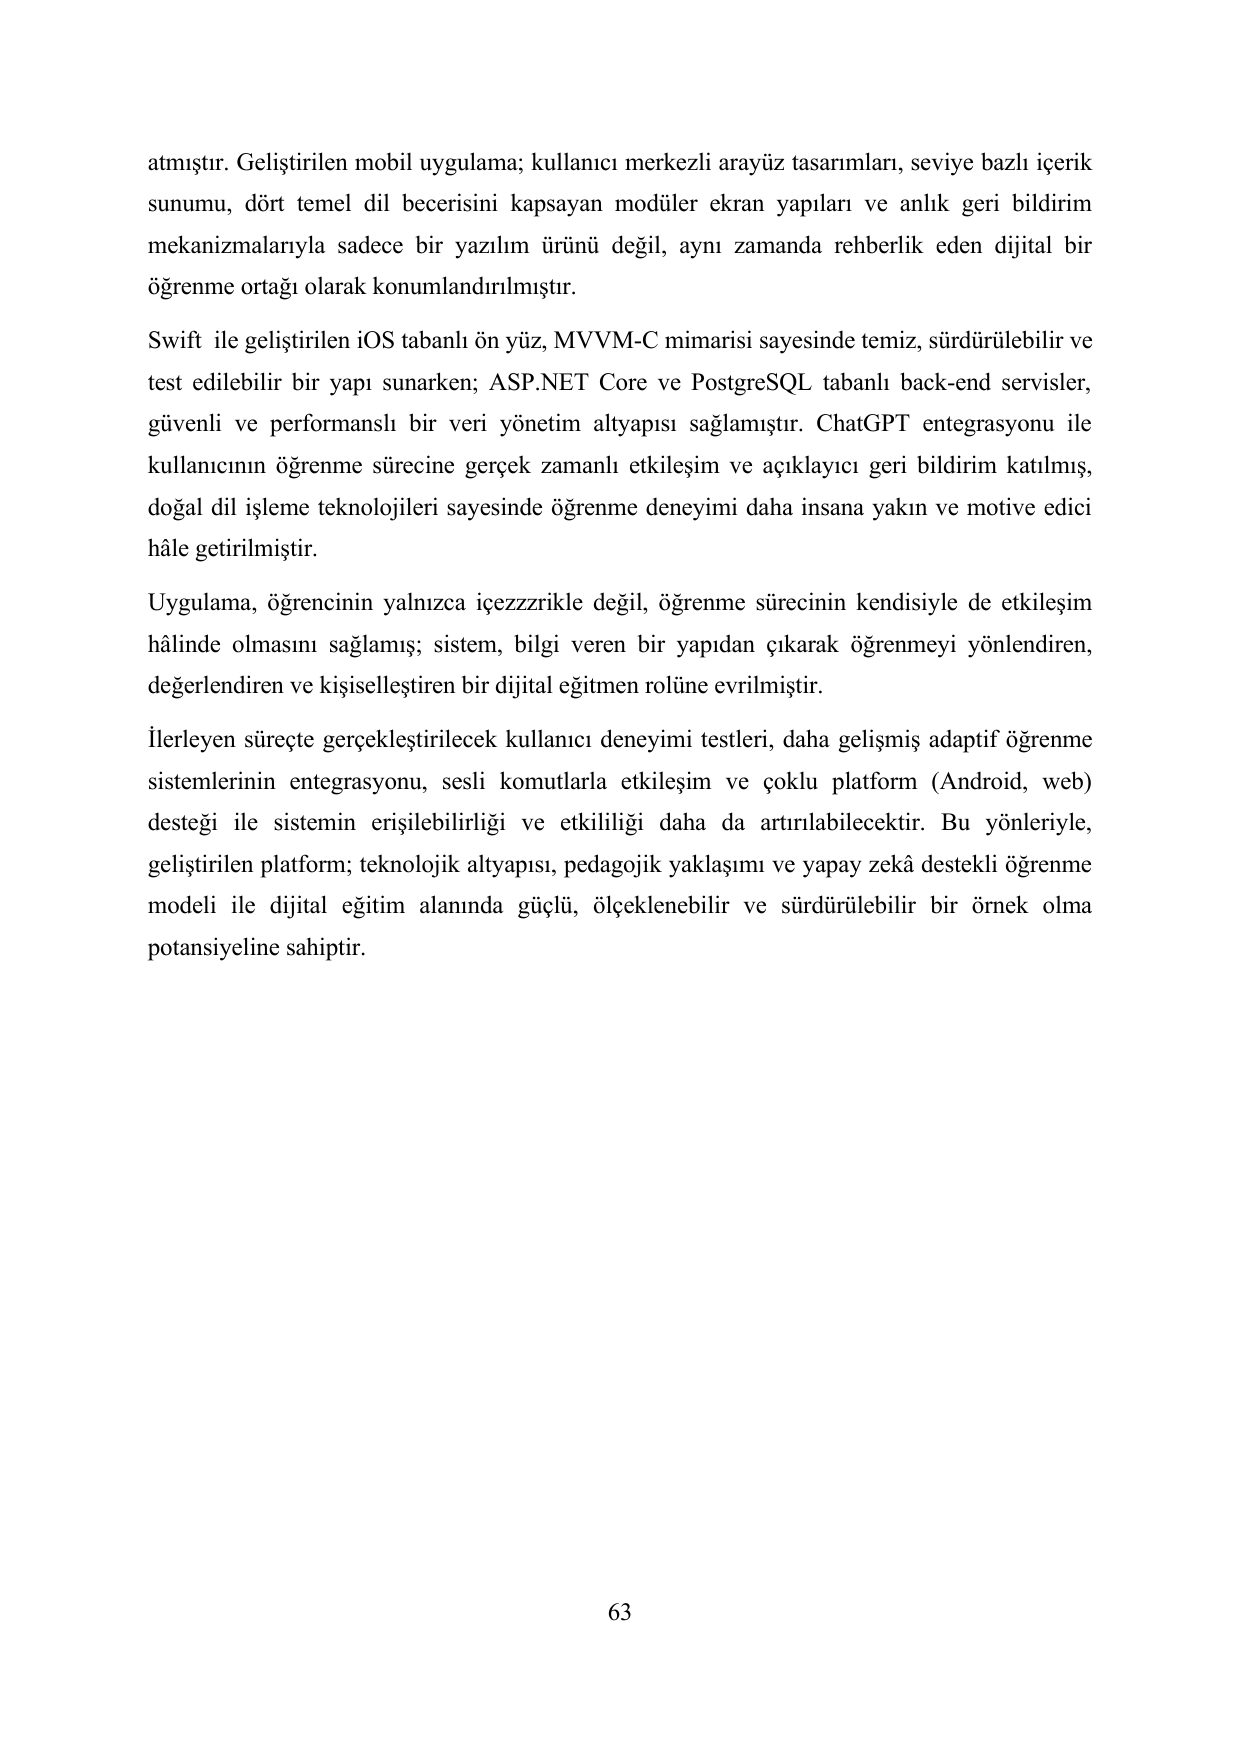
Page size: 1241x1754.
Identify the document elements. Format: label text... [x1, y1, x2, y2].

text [148, 148, 1093, 300]
text İlerleyen süreçte gerçekleştirilecek kullanıcı deneyimi testleri, daha gelişmiş adaptif öğrenme sistemlerinin entegrasyonu, sesli komutlarla etkileşim ve çoklu platform (Android, web) desteği ile sistemin erişilebilirliği ve etkililiği daha da artırılabilecektir. Bu yönleriyle, geliştirilen platform; teknolojik altyapısı, pedagojik yaklaşımı ve yapay zekâ destekli öğrenme modeli ile dijital eğitim alanında güçlü, ölçeklenebilir ve sürdürülebilir bir örnek olma potansiyeline sahiptir. [148, 725, 1093, 961]
text Uygulama, öğrencinin yalnızca içezzzrikle değil, öğrenme sürecinin kendisiyle de etkileşim hâlinde olmasını sağlamış; sistem, bilgi veren bir yapıdan çıkarak öğrenmeyi yönlendiren, değerlendiren ve kişiselleştiren bir dijital eğitmen rolüne evrilmiştir. [148, 588, 1093, 699]
text Swift ile geliştirilen iOS tabanlı ön yüz, MVVM-C mimarisi sayesinde temiz, sürdürülebilir ve test edilebilir bir yapı sunarken; ASP.NET Core ve PostgreSQL tabanlı back-end servisler, güvenli ve performanslı bir veri yönetim altyapısı sağlamıştır. ChatGPT entegrasyonu ile kullanıcının öğrenme sürecine gerçek zamanlı etkileşim ve açıklayıcı geri bildirim katılmış, doğal dil işleme teknolojileri sayesinde öğrenme deneyimi daha insana yakın ve motive edici hâle getirilmiştir. [148, 326, 1093, 562]
